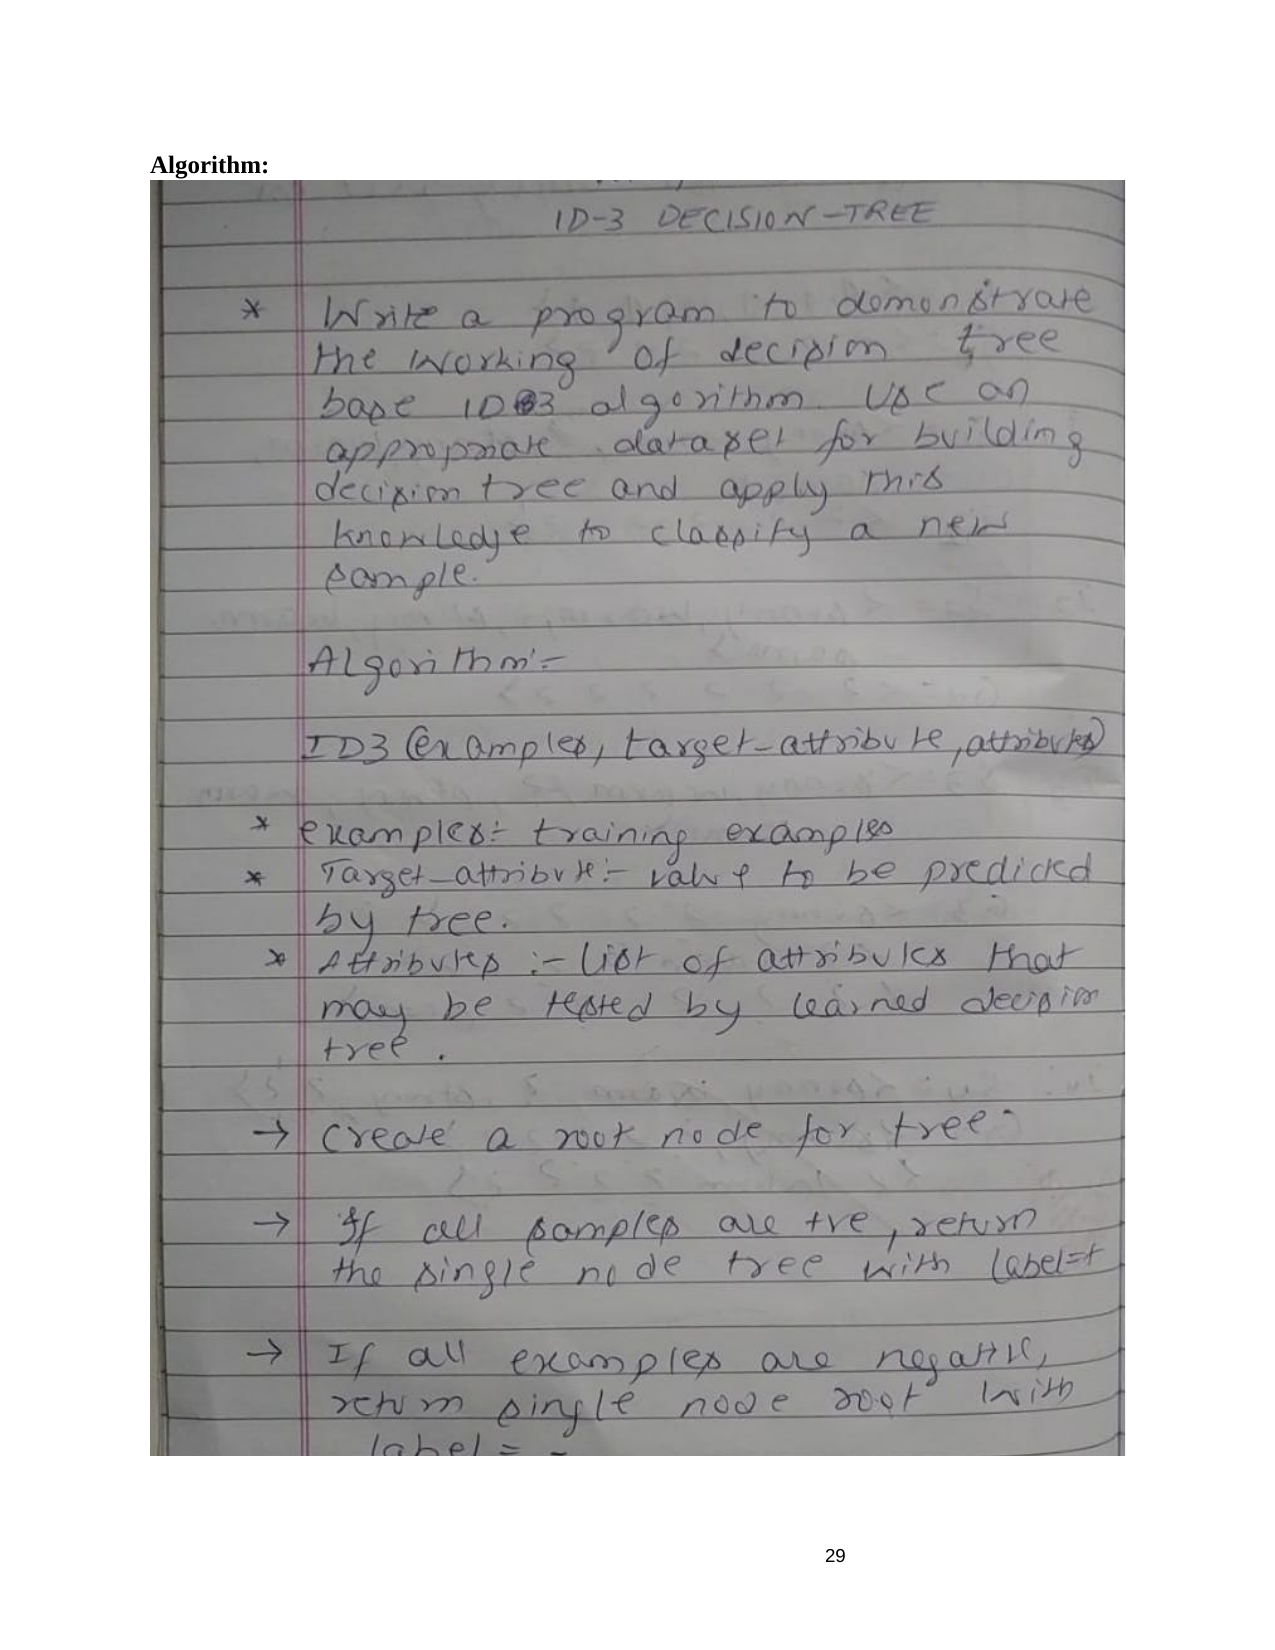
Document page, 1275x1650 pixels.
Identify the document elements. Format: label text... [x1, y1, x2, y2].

text Algorithm: [150, 150, 1125, 180]
picture [150, 180, 1125, 1456]
